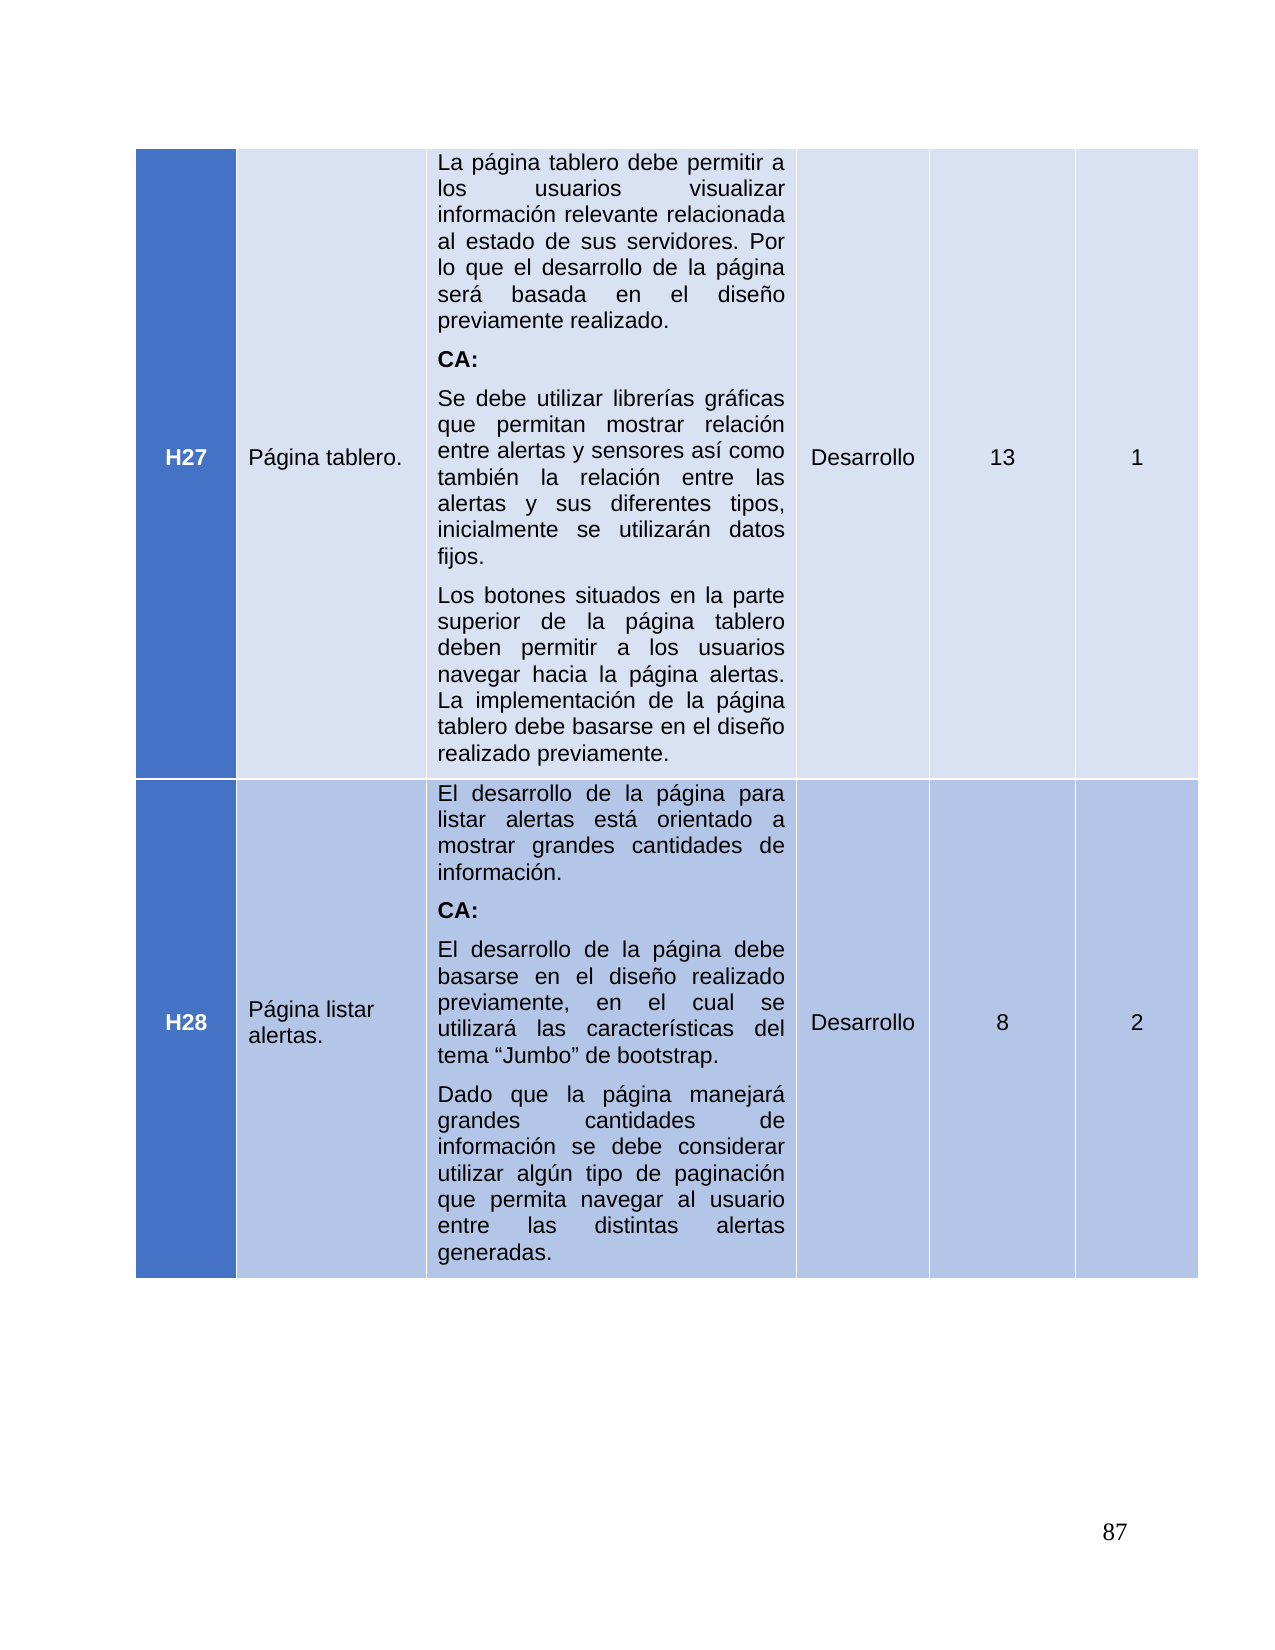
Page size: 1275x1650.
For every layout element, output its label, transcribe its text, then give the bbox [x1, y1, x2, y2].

table_cell H28 [136, 780, 236, 1278]
table_cell El desarrollo de la página para listar alertas está orientado a mostrar grandes cantidades de información. CA: El desarrollo de la página debe basarse en el diseño realizado previamente, en el cual se utilizará las características del tema “Jumbo” de bootstrap. Dado que la página manejará grandes cantidades de información se debe considerar utilizar algún tipo de paginación que permita navegar al usuario entre las distintas alertas generadas. [427, 780, 796, 1278]
table_cell Desarrollo [797, 780, 929, 1278]
table_header La página tablero debe permitir a los usuarios visualizar información relevante relacionada al estado de sus servidores. Por lo que el desarrollo de la página será basada en el diseño previamente realizado. CA: Se debe utilizar librerías gráficas que permitan mostrar relación entre alertas y sensores así como también la relación entre las alertas y sus diferentes tipos, inicialmente se utilizarán datos fijos. Los botones situados en la parte superior de la página tablero deben permitir a los usuarios navegar hacia la página alertas. La implementación de la página tablero debe basarse en el diseño realizado previamente. [427, 149, 796, 778]
table_header H27 [136, 149, 236, 778]
table_header 1 [1076, 149, 1198, 778]
table_cell 2 [1076, 780, 1198, 1278]
table_header 13 [930, 149, 1075, 778]
table_header Desarrollo [797, 149, 929, 778]
table_header Página tablero. [237, 149, 426, 778]
table_cell 8 [930, 780, 1075, 1278]
table_cell Página listar alertas. [237, 780, 426, 1278]
